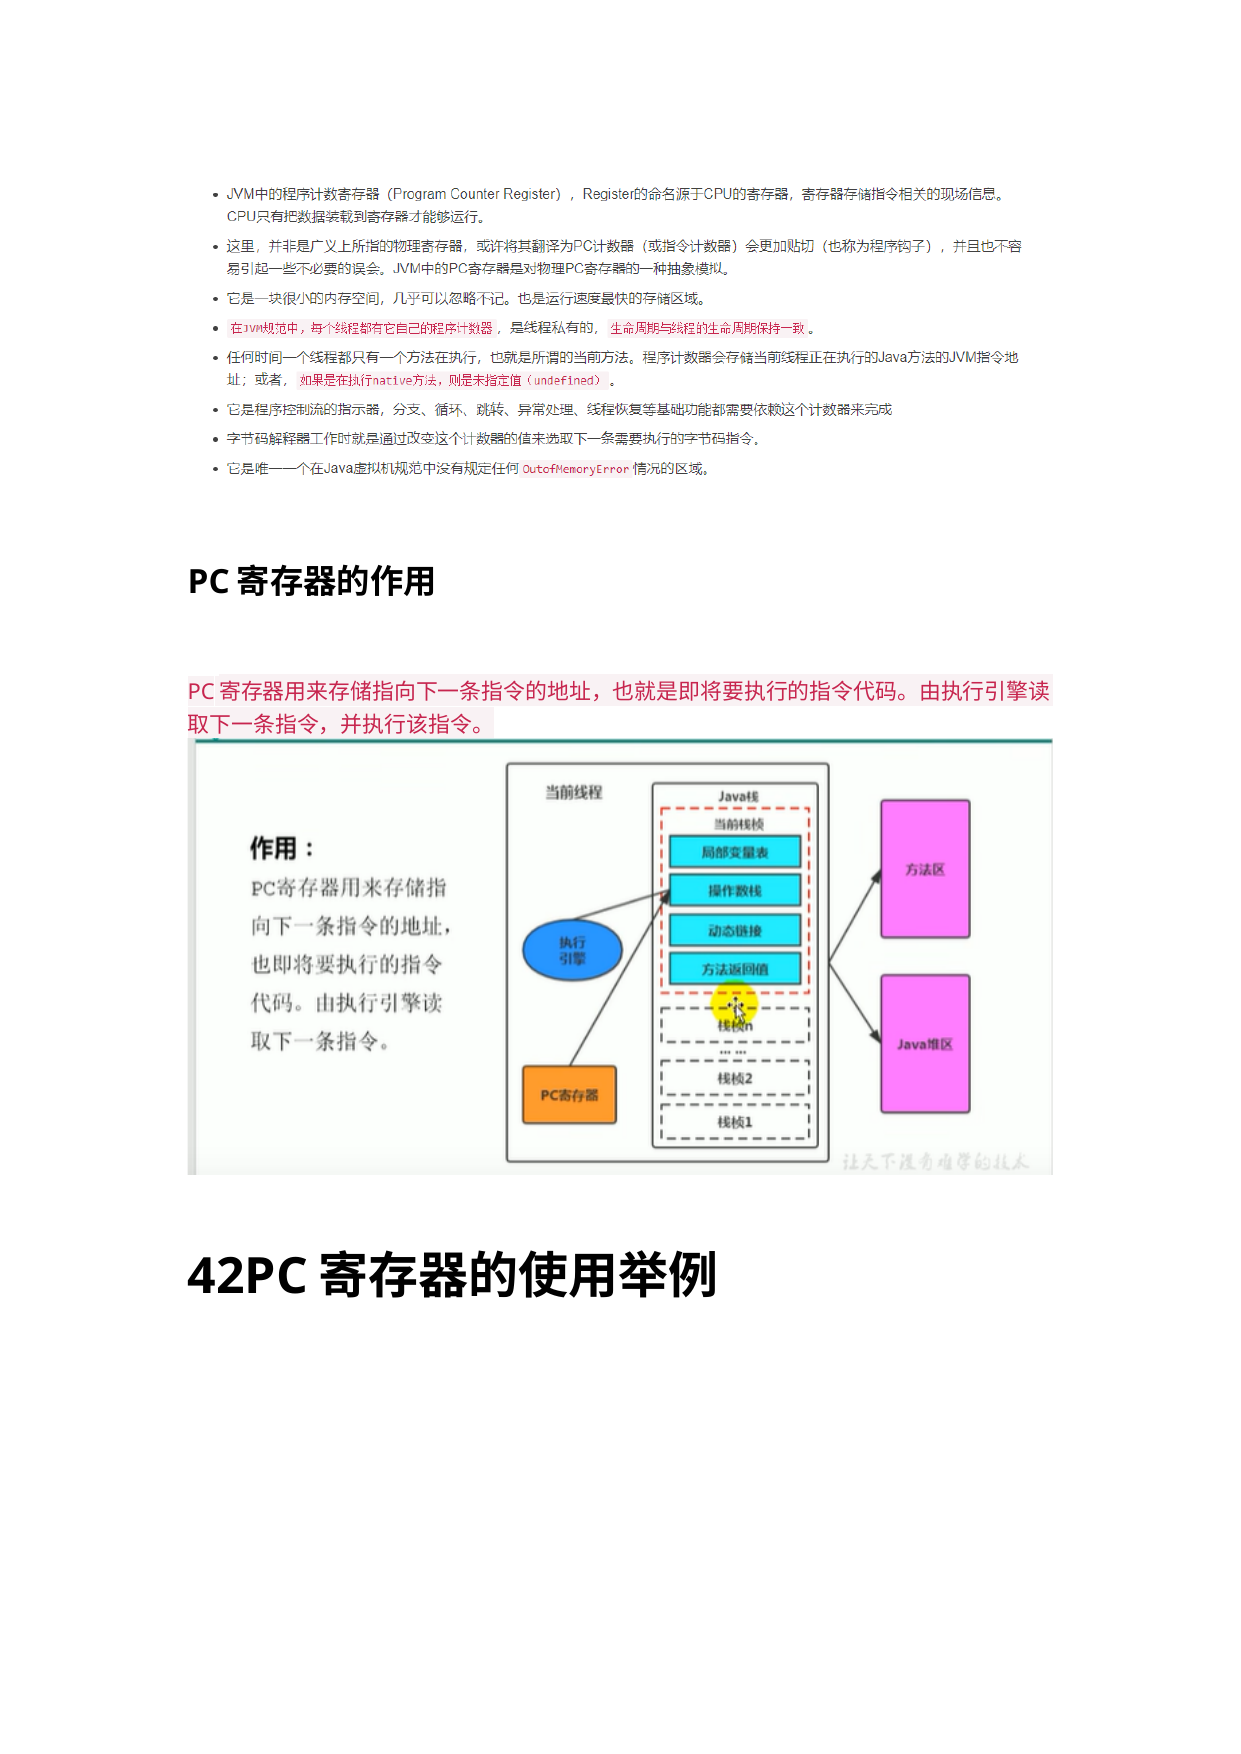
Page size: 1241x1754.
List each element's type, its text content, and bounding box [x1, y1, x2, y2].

picture [187, 162, 1053, 496]
picture [187, 738, 1053, 1175]
text PC寄存器用来存储指向下一条指令的地址，也就是即将要执行的指令代码。由执行引擎读取下一条指令，并执行该指令。 [187, 674, 1053, 738]
subtitle PC寄存器的作用 [187, 547, 1053, 612]
subtitle 42PC寄存器的使用举例 [187, 1223, 1053, 1321]
